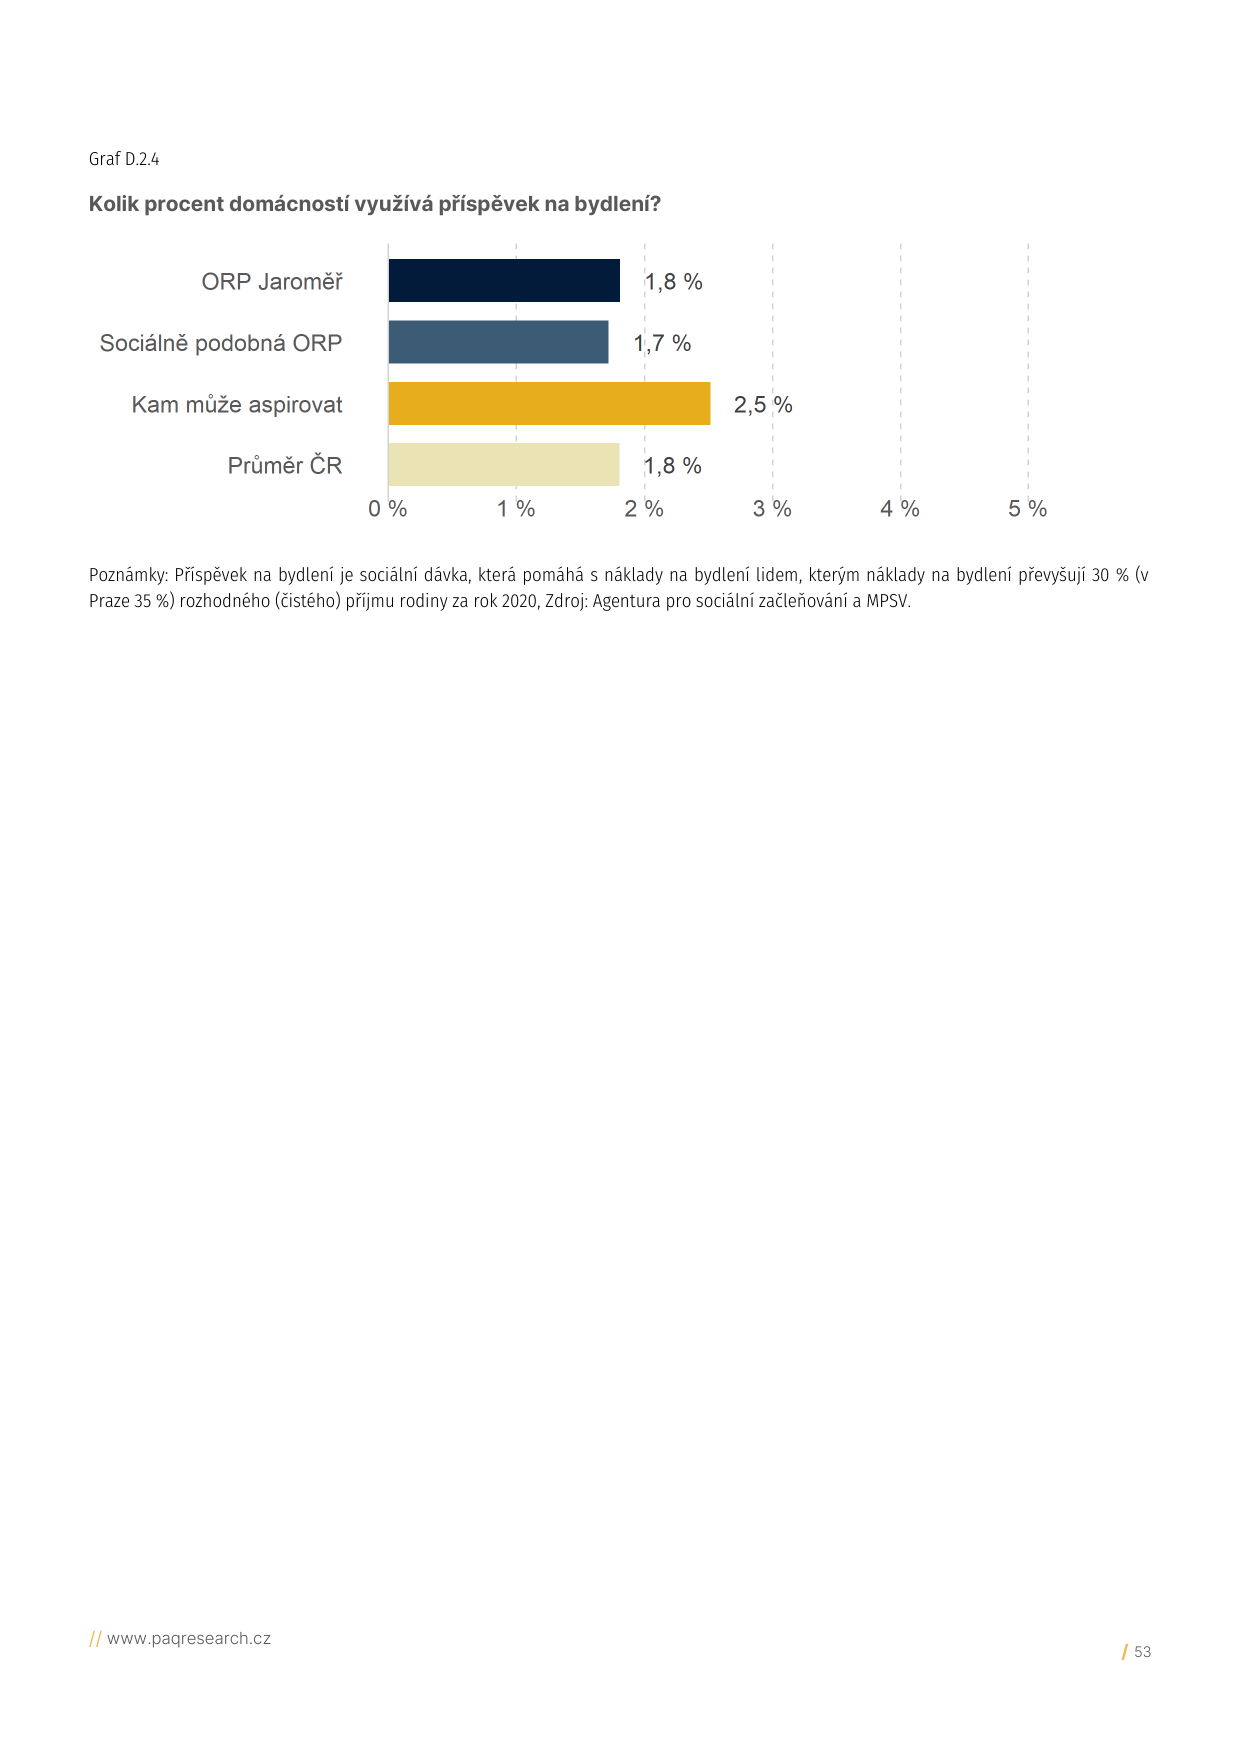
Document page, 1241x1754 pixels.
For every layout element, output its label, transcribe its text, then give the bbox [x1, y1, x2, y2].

text Poznámky: Příspěvek na bydlení je sociální dávka, která pomáhá s náklady na bydlení lidem, kterým náklady na bydlení převyšují 30 % (v Praze 35 %) rozhodného (čistého) příjmu rodiny za rok 2020, Zdroj: Agentura pro sociální začleňování a MPSV. [89, 564, 1152, 613]
text Graf D.2.4 [89, 148, 1152, 170]
picture [88, 216, 1139, 548]
text Kolik procent domácností využívá příspěvek na bydlení? [89, 186, 1152, 216]
